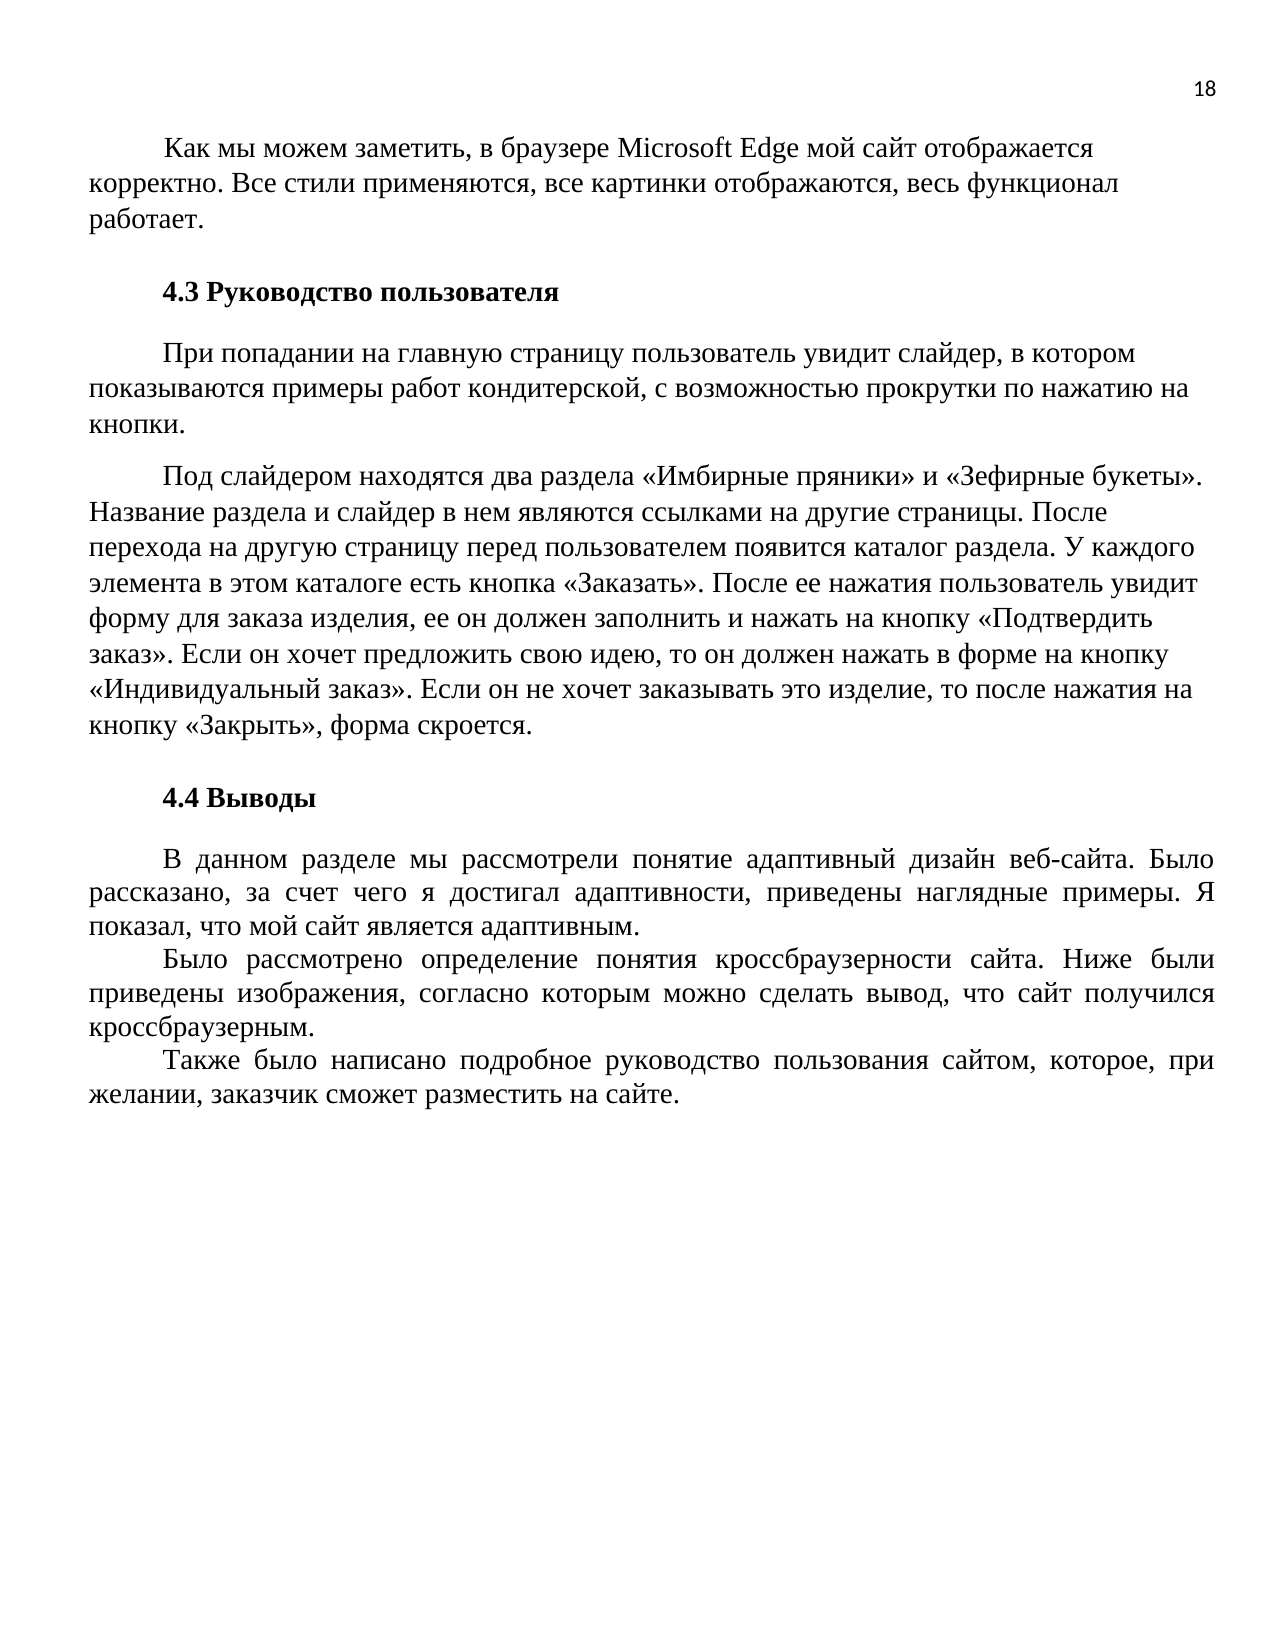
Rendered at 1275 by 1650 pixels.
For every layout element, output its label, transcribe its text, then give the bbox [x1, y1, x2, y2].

text Под слайдером находятся два раздела «Имбирные пряники» и «Зефирные букеты». Название раздела и слайдер в нем являются ссылками на другие страницы. После перехода на другую страницу перед пользователем появится каталог раздела. У каждого элемента в этом каталоге есть кнопка «Заказать». После ее нажатия пользователь увидит форму для заказа изделия, ее он должен заполнить и нажать на кнопку «Подтвердить заказ». Если он хочет предложить свою идею, то он должен нажать в форме на кнопку «Индивидуальный заказ». Если он не хочет заказывать это изделие, то после нажатия на кнопку «Закрыть», форма скроется. [89, 458, 1216, 740]
text В данном разделе мы рассмотрели понятие адаптивный дизайн веб-сайта. Было рассказано, за счет чего я достигал адаптивности, приведены наглядные примеры. Я показал, что мой сайт является адаптивным. [89, 841, 1216, 942]
text Также было написано подробное руководство пользования сайтом, которое, при желании, заказчик сможет разместить на сайте. [89, 1042, 1216, 1109]
text При попадании на главную страницу пользователь увидит слайдер, в котором показываются примеры работ кондитерской, с возможностью прокрутки по нажатию на кнопки. [89, 335, 1216, 439]
subtitle 4.4 Выводы [89, 780, 1216, 813]
text Было рассмотрено определение понятия кроссбраузерности сайта. Ниже были приведены изображения, согласно которым можно сделать вывод, что сайт получился кроссбраузерным. [89, 942, 1216, 1042]
text Как мы можем заметить, в браузере Microsoft Edge мой сайт отображается корректно. Все стили применяются, все картинки отображаются, весь функционал работает. [89, 130, 1216, 234]
subtitle 4.3 Руководство пользователя [89, 274, 1216, 307]
